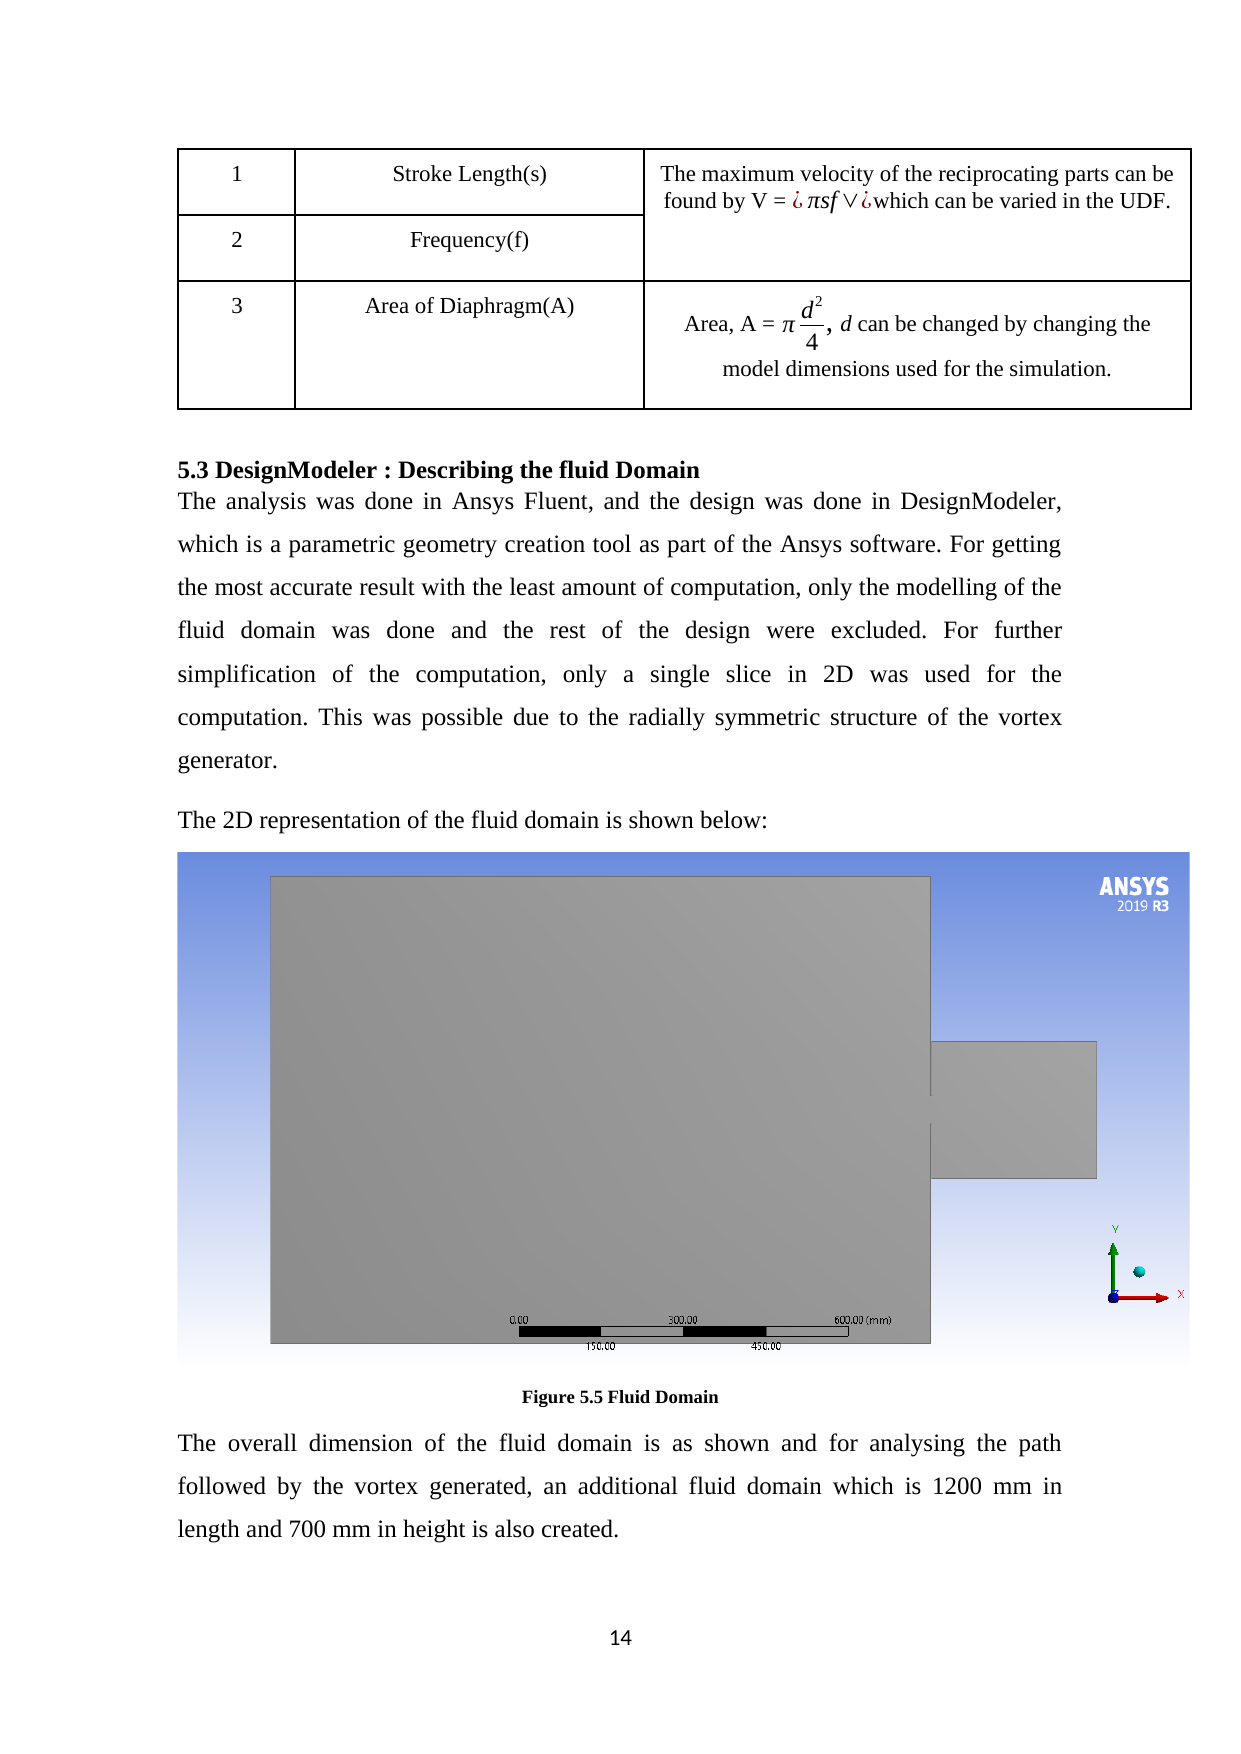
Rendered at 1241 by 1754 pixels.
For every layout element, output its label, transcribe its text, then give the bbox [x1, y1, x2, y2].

table_cell Stroke Length(s) [296, 150, 643, 214]
table_cell Frequency(f) [296, 216, 643, 279]
table_cell 2 [179, 216, 294, 279]
text The analysis was done in Ansys Fluent, and the design was done in DesignModeler, which is a parametric geometry creation tool as part of the Ansys software. For getting the most accurate result with the least amount of computation, only the modelling of the fluid domain was done and the rest of the design were excluded. For further simplification of the computation, only a single slice in 2D was used for the computation. This was possible due to the radially symmetric structure of the vortex generator. [177, 486, 1063, 774]
table_cell 3 [179, 282, 294, 408]
picture [177, 852, 1190, 1367]
text The overall dimension of the fluid domain is as shown and for analysing the path followed by the vortex generated, an additional fluid domain which is 1200 mm in length and 700 mm in height is also created. [177, 1428, 1063, 1543]
subtitle DesignModeler : Describing the fluid Domain [177, 455, 1063, 484]
table_cell 1 [179, 150, 294, 214]
table_cell Area, A = , d can be changed by changing the model dimensions used for the simulation. [645, 282, 1190, 408]
table_cell The maximum velocity of the reciprocating parts can be found by V = which can be varied in the UDF. [645, 150, 1190, 279]
text The 2D representation of the fluid domain is shown below: [177, 805, 1063, 833]
table_cell Area of Diaphragm(A) [296, 282, 643, 408]
